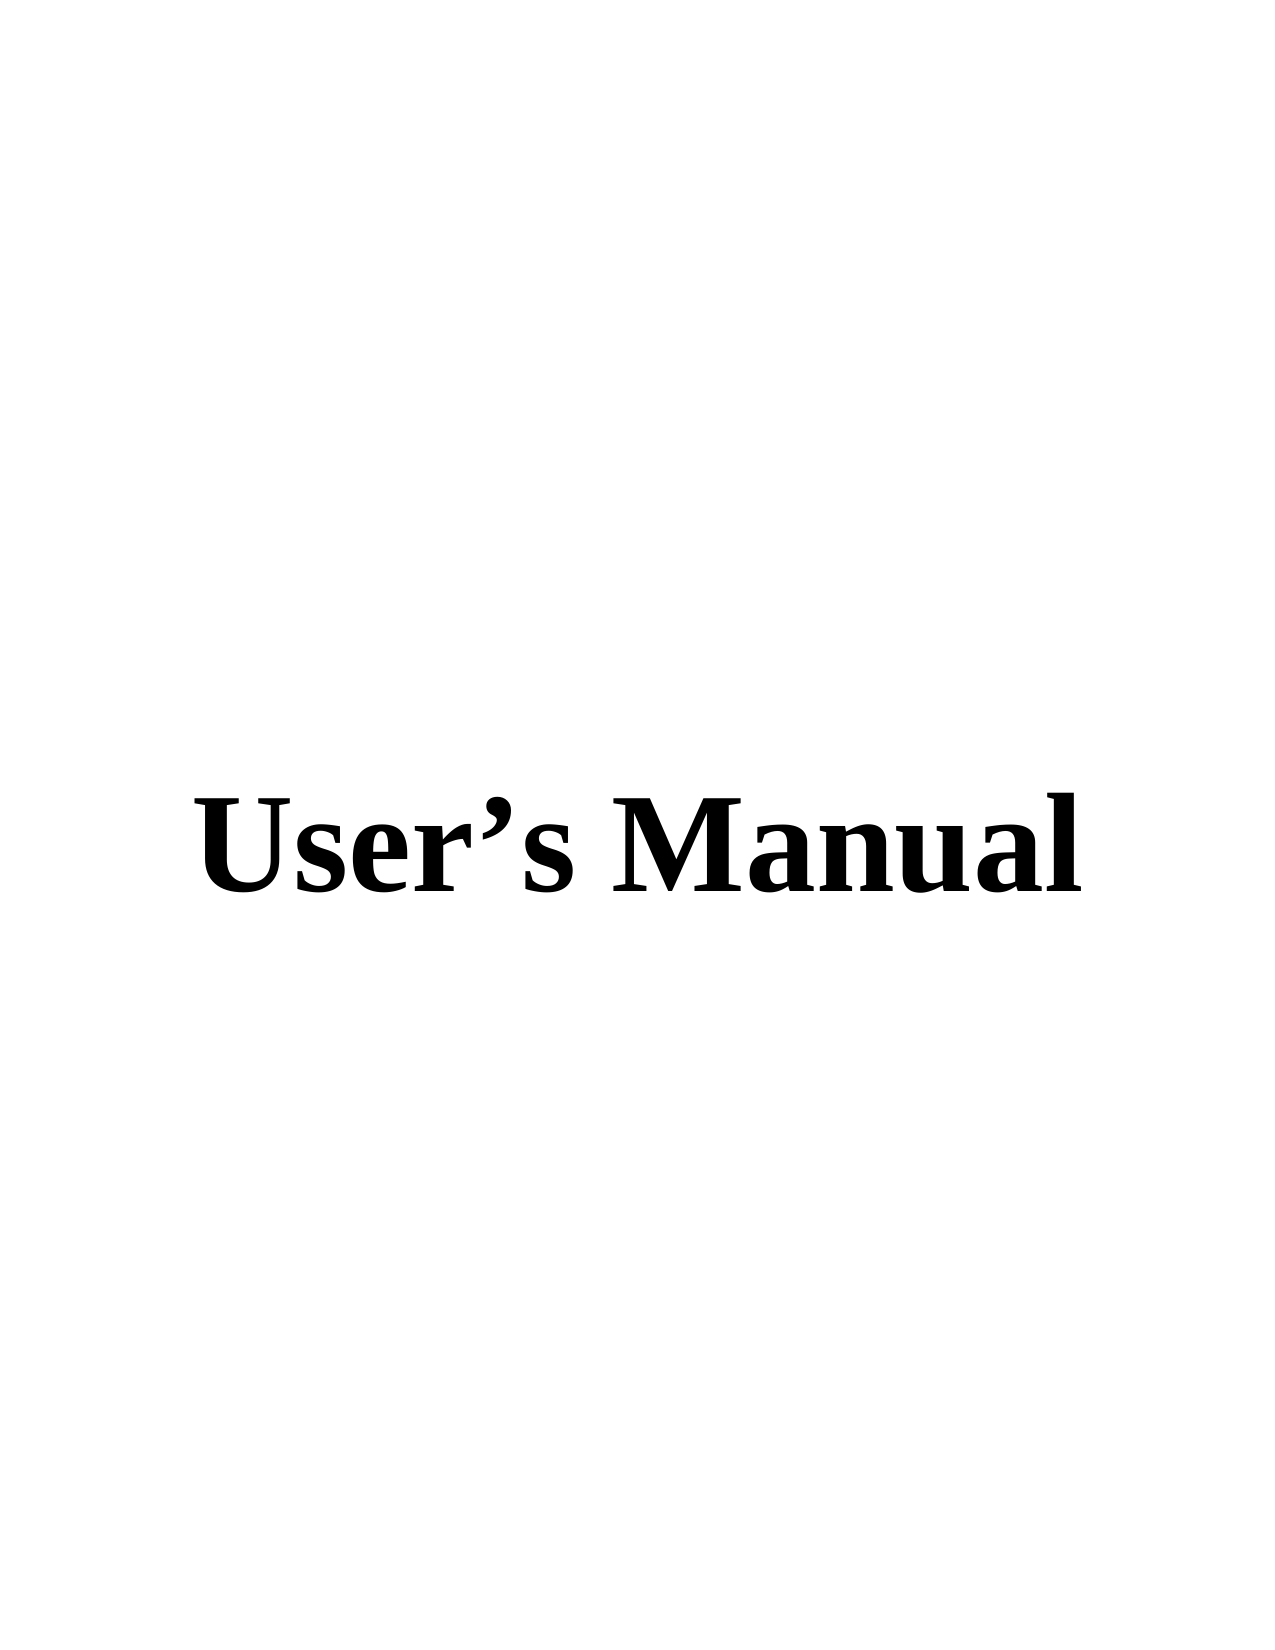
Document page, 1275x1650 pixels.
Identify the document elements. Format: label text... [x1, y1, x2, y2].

text User’s Manual [150, 759, 1125, 922]
